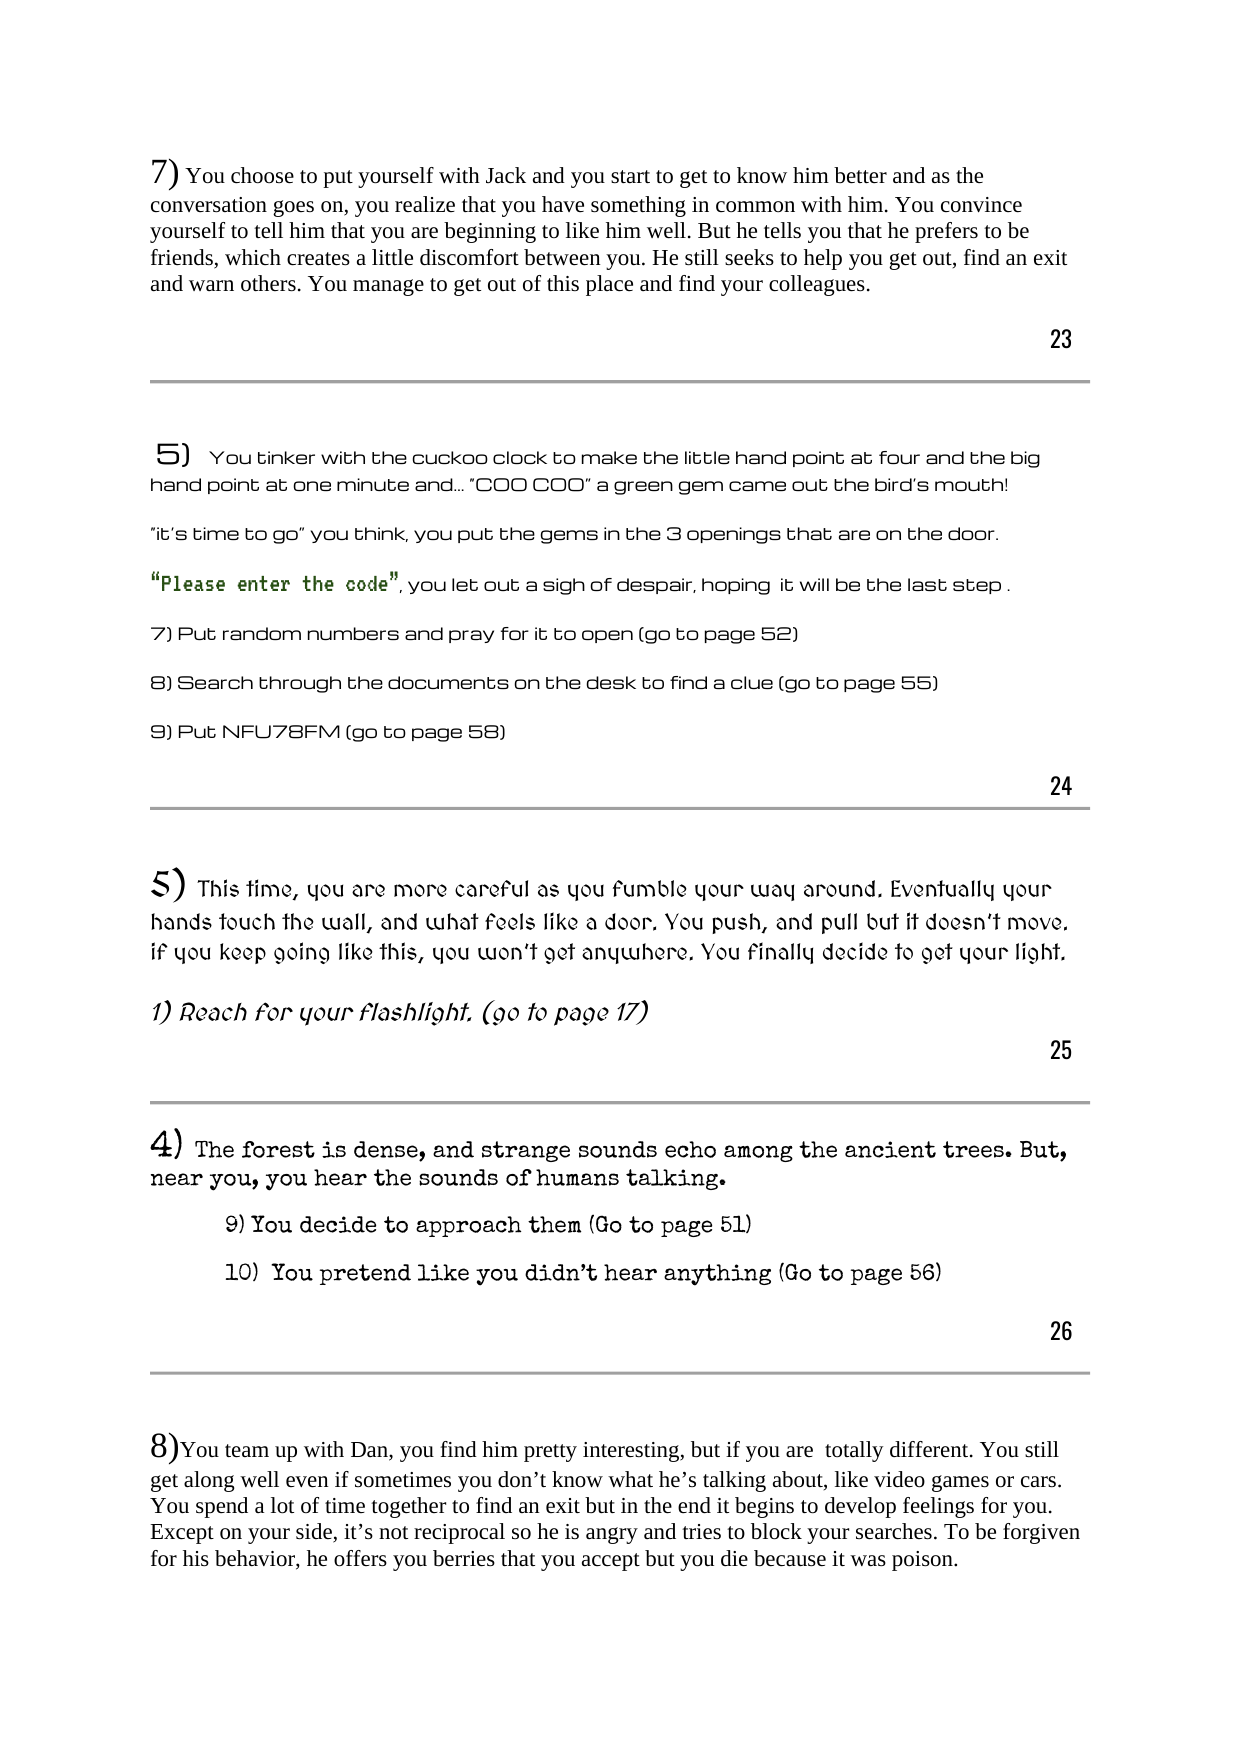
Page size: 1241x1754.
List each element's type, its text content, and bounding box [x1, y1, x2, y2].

text 24 [150, 768, 1090, 802]
text “Please enter the code”, you let out a sigh of despair, hoping it will be the last step . [150, 569, 1090, 597]
text 26 [150, 1313, 1090, 1347]
text 9) You decide to approach them (Go to page 51) [225, 1217, 1090, 1240]
text 7) You choose to put yourself with Jack and you start to get to know him better and as the conversation goes on, you realize that you have something in common with him. You convince yourself to tell him that you are beginning to like him well. But he tells you that he prefers to be friends, which creates a little discomfort between you. He still seeks to help you get out, find an exit and warn others. You manage to get out of this place and find your colleagues. [150, 150, 1090, 296]
text 1) Reach for your flashlight. (go to page 17) [150, 1000, 1090, 1028]
text 5) You tinker with the cuckoo clock to make the little hand point at four and the big hand point at one minute and… “COO COO” a green gem came out the bird’s mouth! [150, 433, 1090, 496]
text “it’s time to go” you think, you put the gems in the 3 openings that are on the door. [150, 521, 1090, 544]
text 23 [150, 321, 1090, 355]
text 8) Search through the documents on the desk to find a clue (go to page 55) [150, 670, 1090, 694]
text 5) This time, you are more careful as you fumble your way around. Eventually your hands touch the wall, and what feels like a door. You push, and pull but it doesn’t move. [150, 867, 1090, 937]
text 9) Put NFU78FM (go to page 58) [150, 719, 1090, 743]
text 4) The forest is dense, and strange sounds echo among the ancient trees. But, near you, you hear the sounds of humans talking. [150, 1131, 1090, 1192]
text if you keep going like this, you won’t get anywhere. You finally decide to get your light. [150, 940, 1090, 966]
text 25 [150, 1032, 1090, 1066]
text 10) You pretend like you didn’t hear anything (Go to page 56) [225, 1265, 1090, 1288]
text 8)You team up with Dan, you find him pretty interesting, but if you are totally different. You still get along well even if sometimes you don’t know what he’s talking about, like video games or cars. You spend a lot of time together to find an exit but in the end it begins to develop feelings for you. Except on your side, it’s not reciprocal so he is angry and tries to block your searches. To be forgiven for his behavior, he offers you berries that you accept but you die because it was poison. [150, 1425, 1090, 1571]
text 7) Put random numbers and pray for it to open (go to page 52) [150, 622, 1090, 645]
